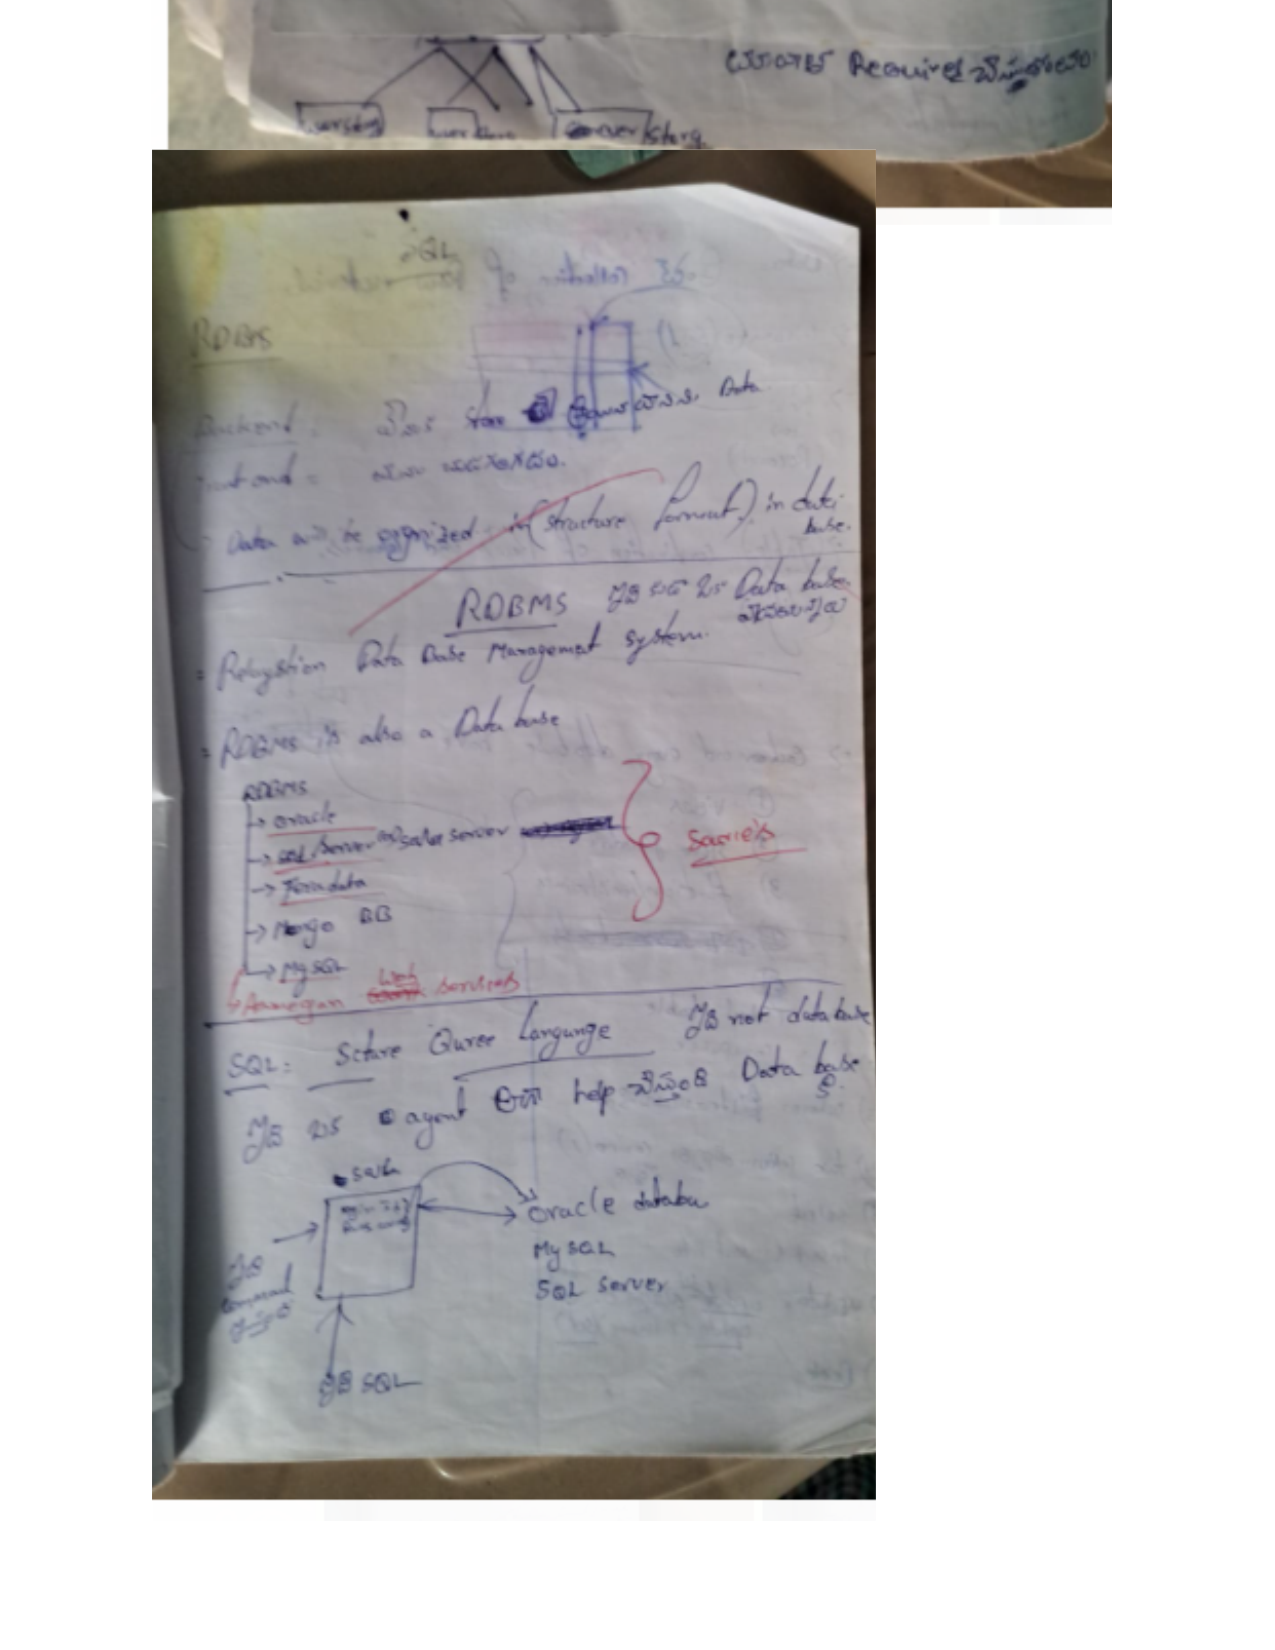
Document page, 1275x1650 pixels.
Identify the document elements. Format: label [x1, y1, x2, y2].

picture [152, 0, 1112, 1520]
